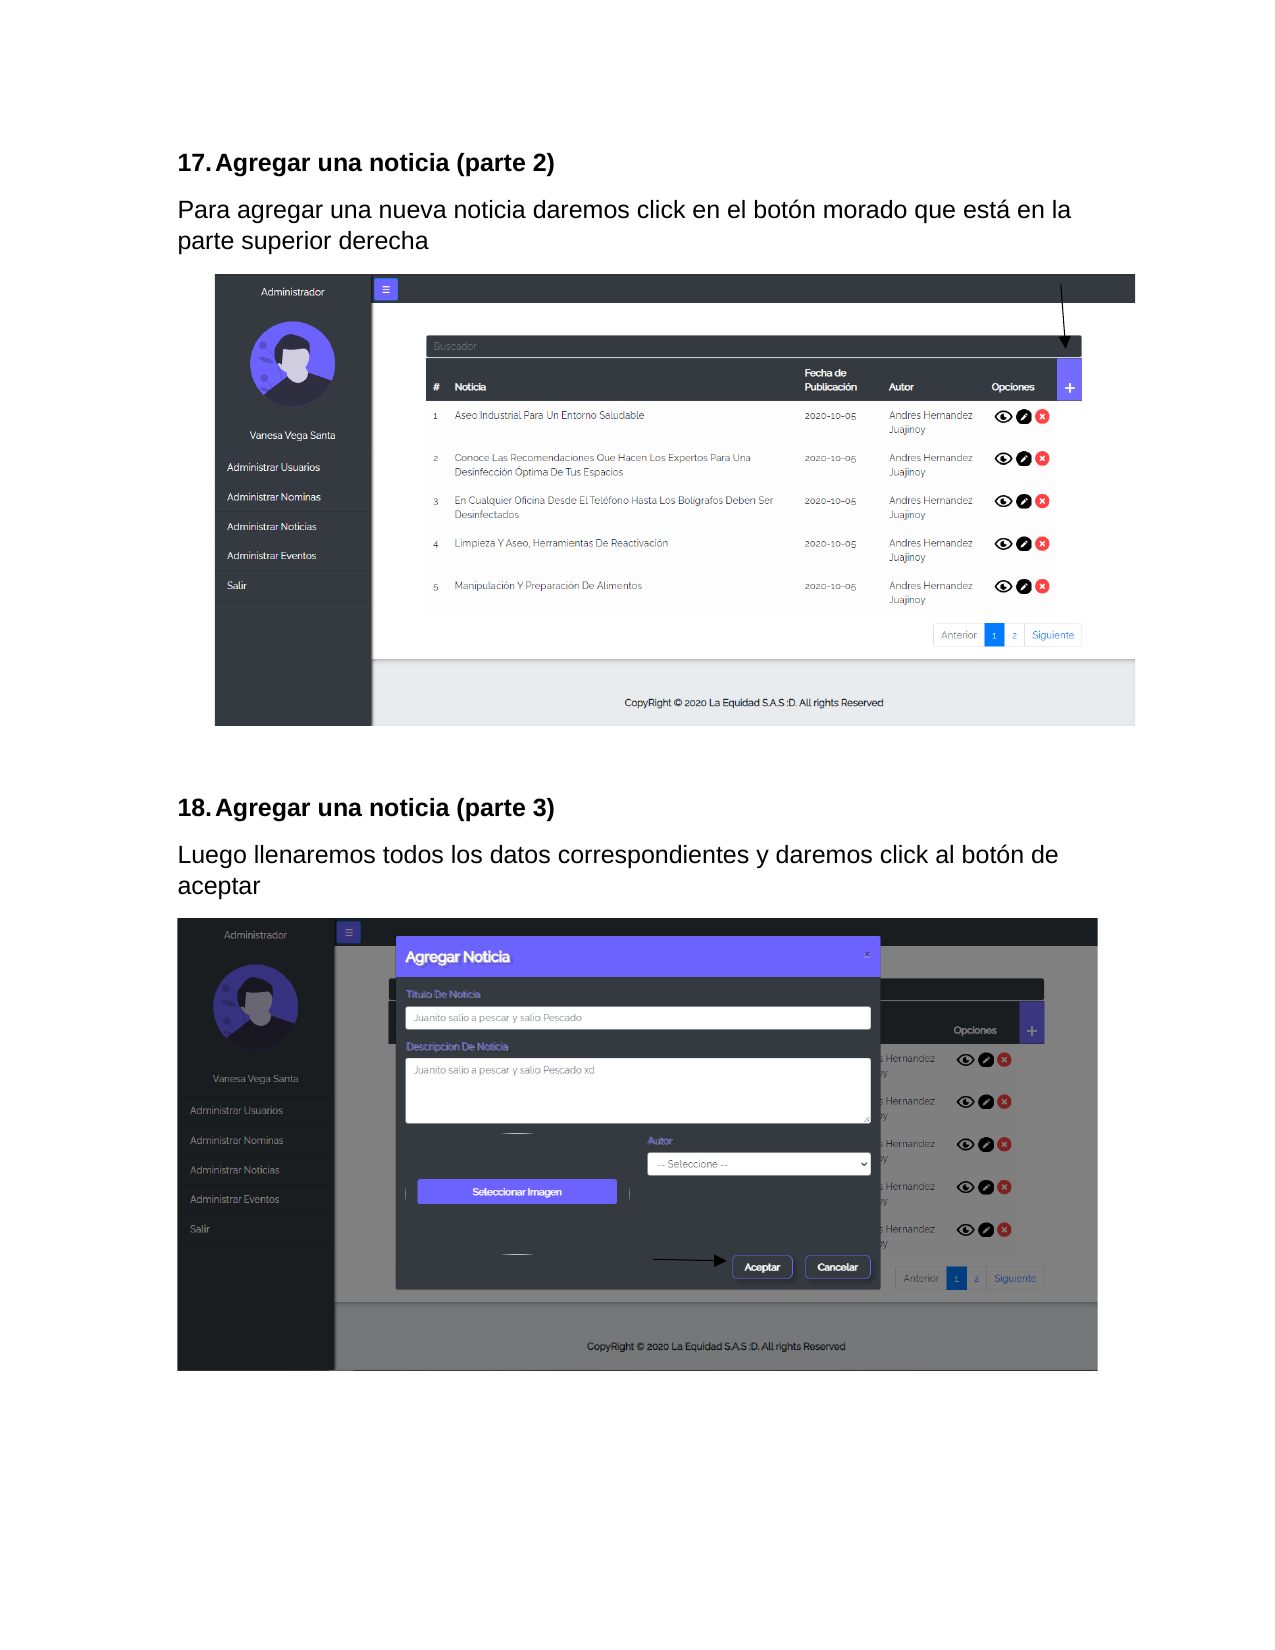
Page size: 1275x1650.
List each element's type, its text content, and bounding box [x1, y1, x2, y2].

text Luego llenaremos todos los datos correspondientes y daremos click al botón de aceptar [177, 840, 1098, 900]
picture [214, 274, 1136, 726]
list Agregar una noticia (parte 3) [177, 792, 1098, 821]
list Agregar una noticia (parte 2) [177, 148, 1098, 176]
text Para agregar una nueva noticia daremos click en el botón morado que está en la parte superior derecha [177, 195, 1098, 255]
picture [177, 918, 1098, 1371]
